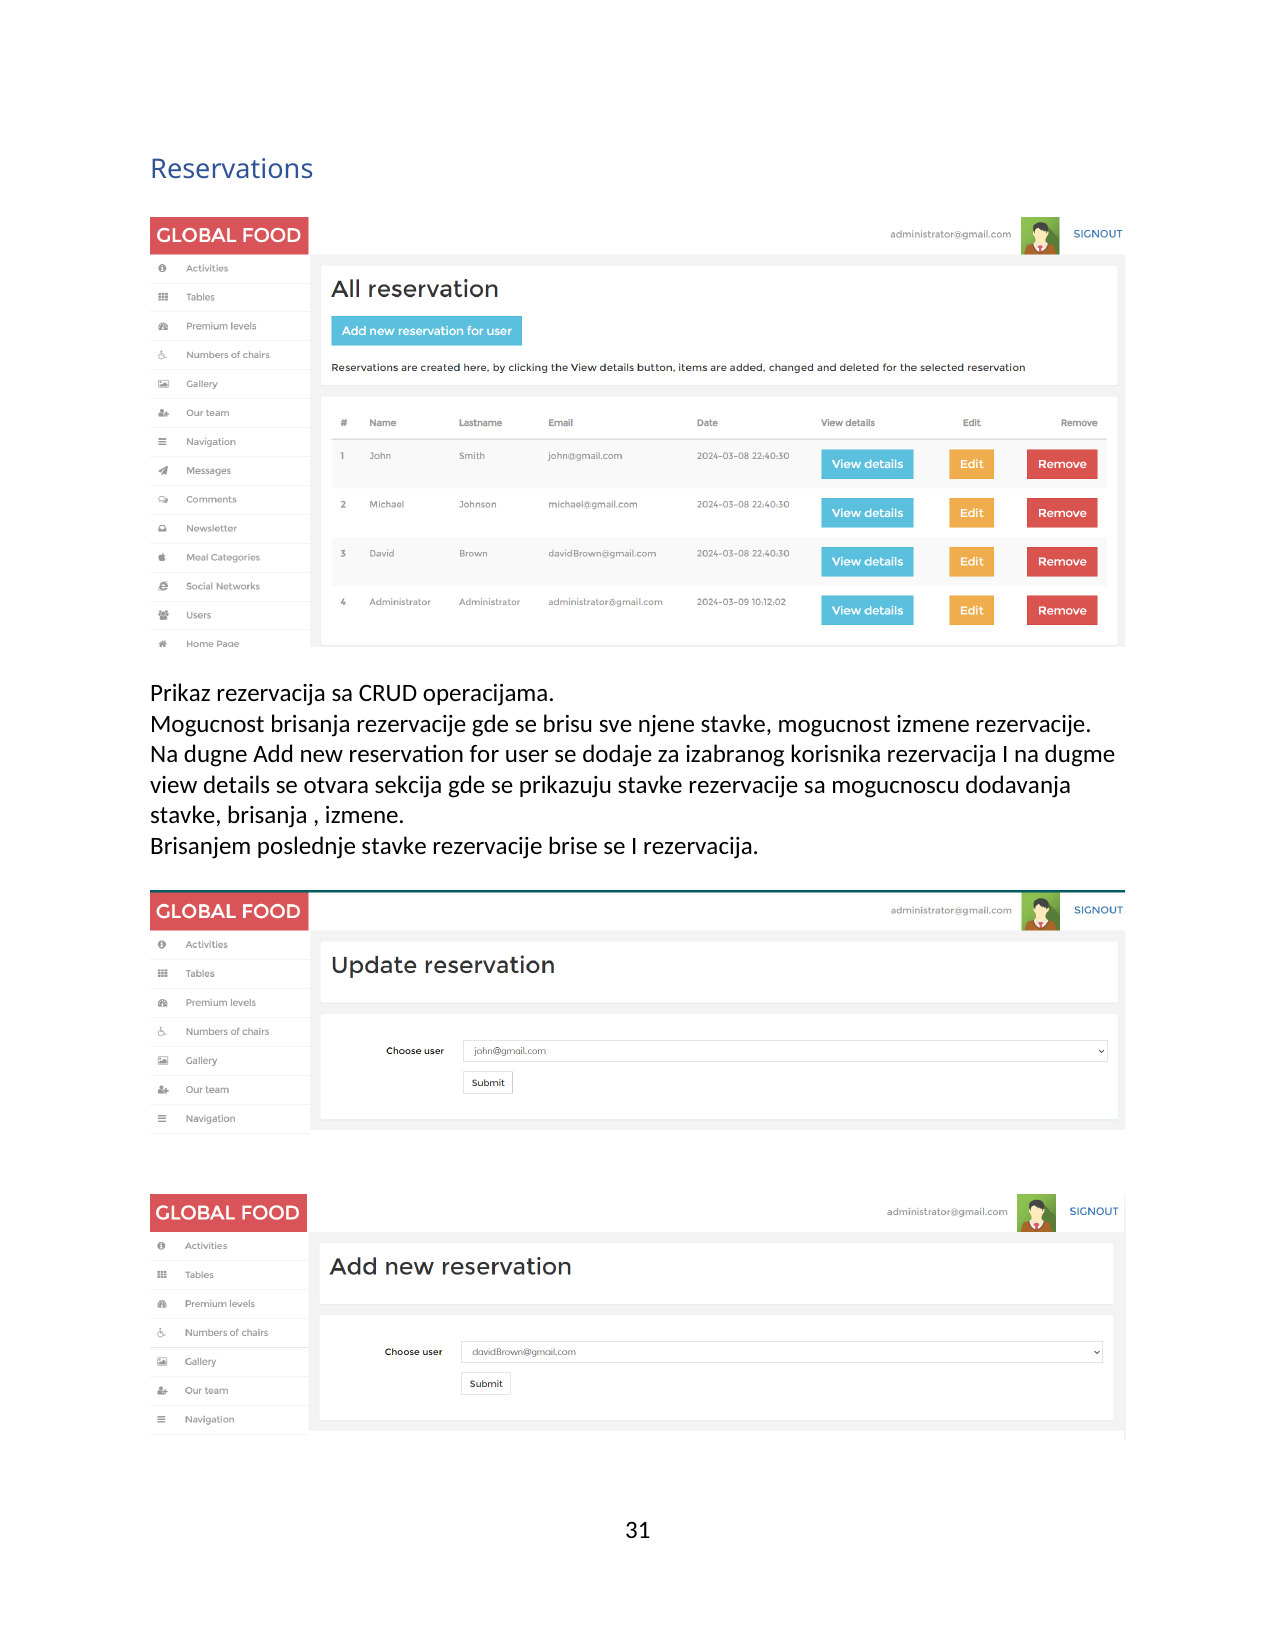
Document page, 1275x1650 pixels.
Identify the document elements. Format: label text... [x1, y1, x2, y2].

picture [150, 1194, 1125, 1440]
text Mogucnost brisanja rezervacije gde se brisu sve njene stavke, mogucnost izmene rezervacije. [150, 708, 1125, 738]
picture [150, 890, 1125, 1134]
subtitle Reservations [150, 150, 1125, 187]
text Prikaz rezervacija sa CRUD operacijama. [150, 677, 1125, 708]
text Na dugne Add new reservation for user se dodaje za izabranog korisnika rezervacija I na dugme view details se otvara sekcija gde se prikazuju stavke rezervacije sa mogucnoscu dodavanja stavke, brisanja , izmene. [150, 738, 1125, 830]
picture [150, 217, 1125, 647]
text Brisanjem poslednje stavke rezervacije brise se I rezervacija. [150, 830, 1125, 860]
